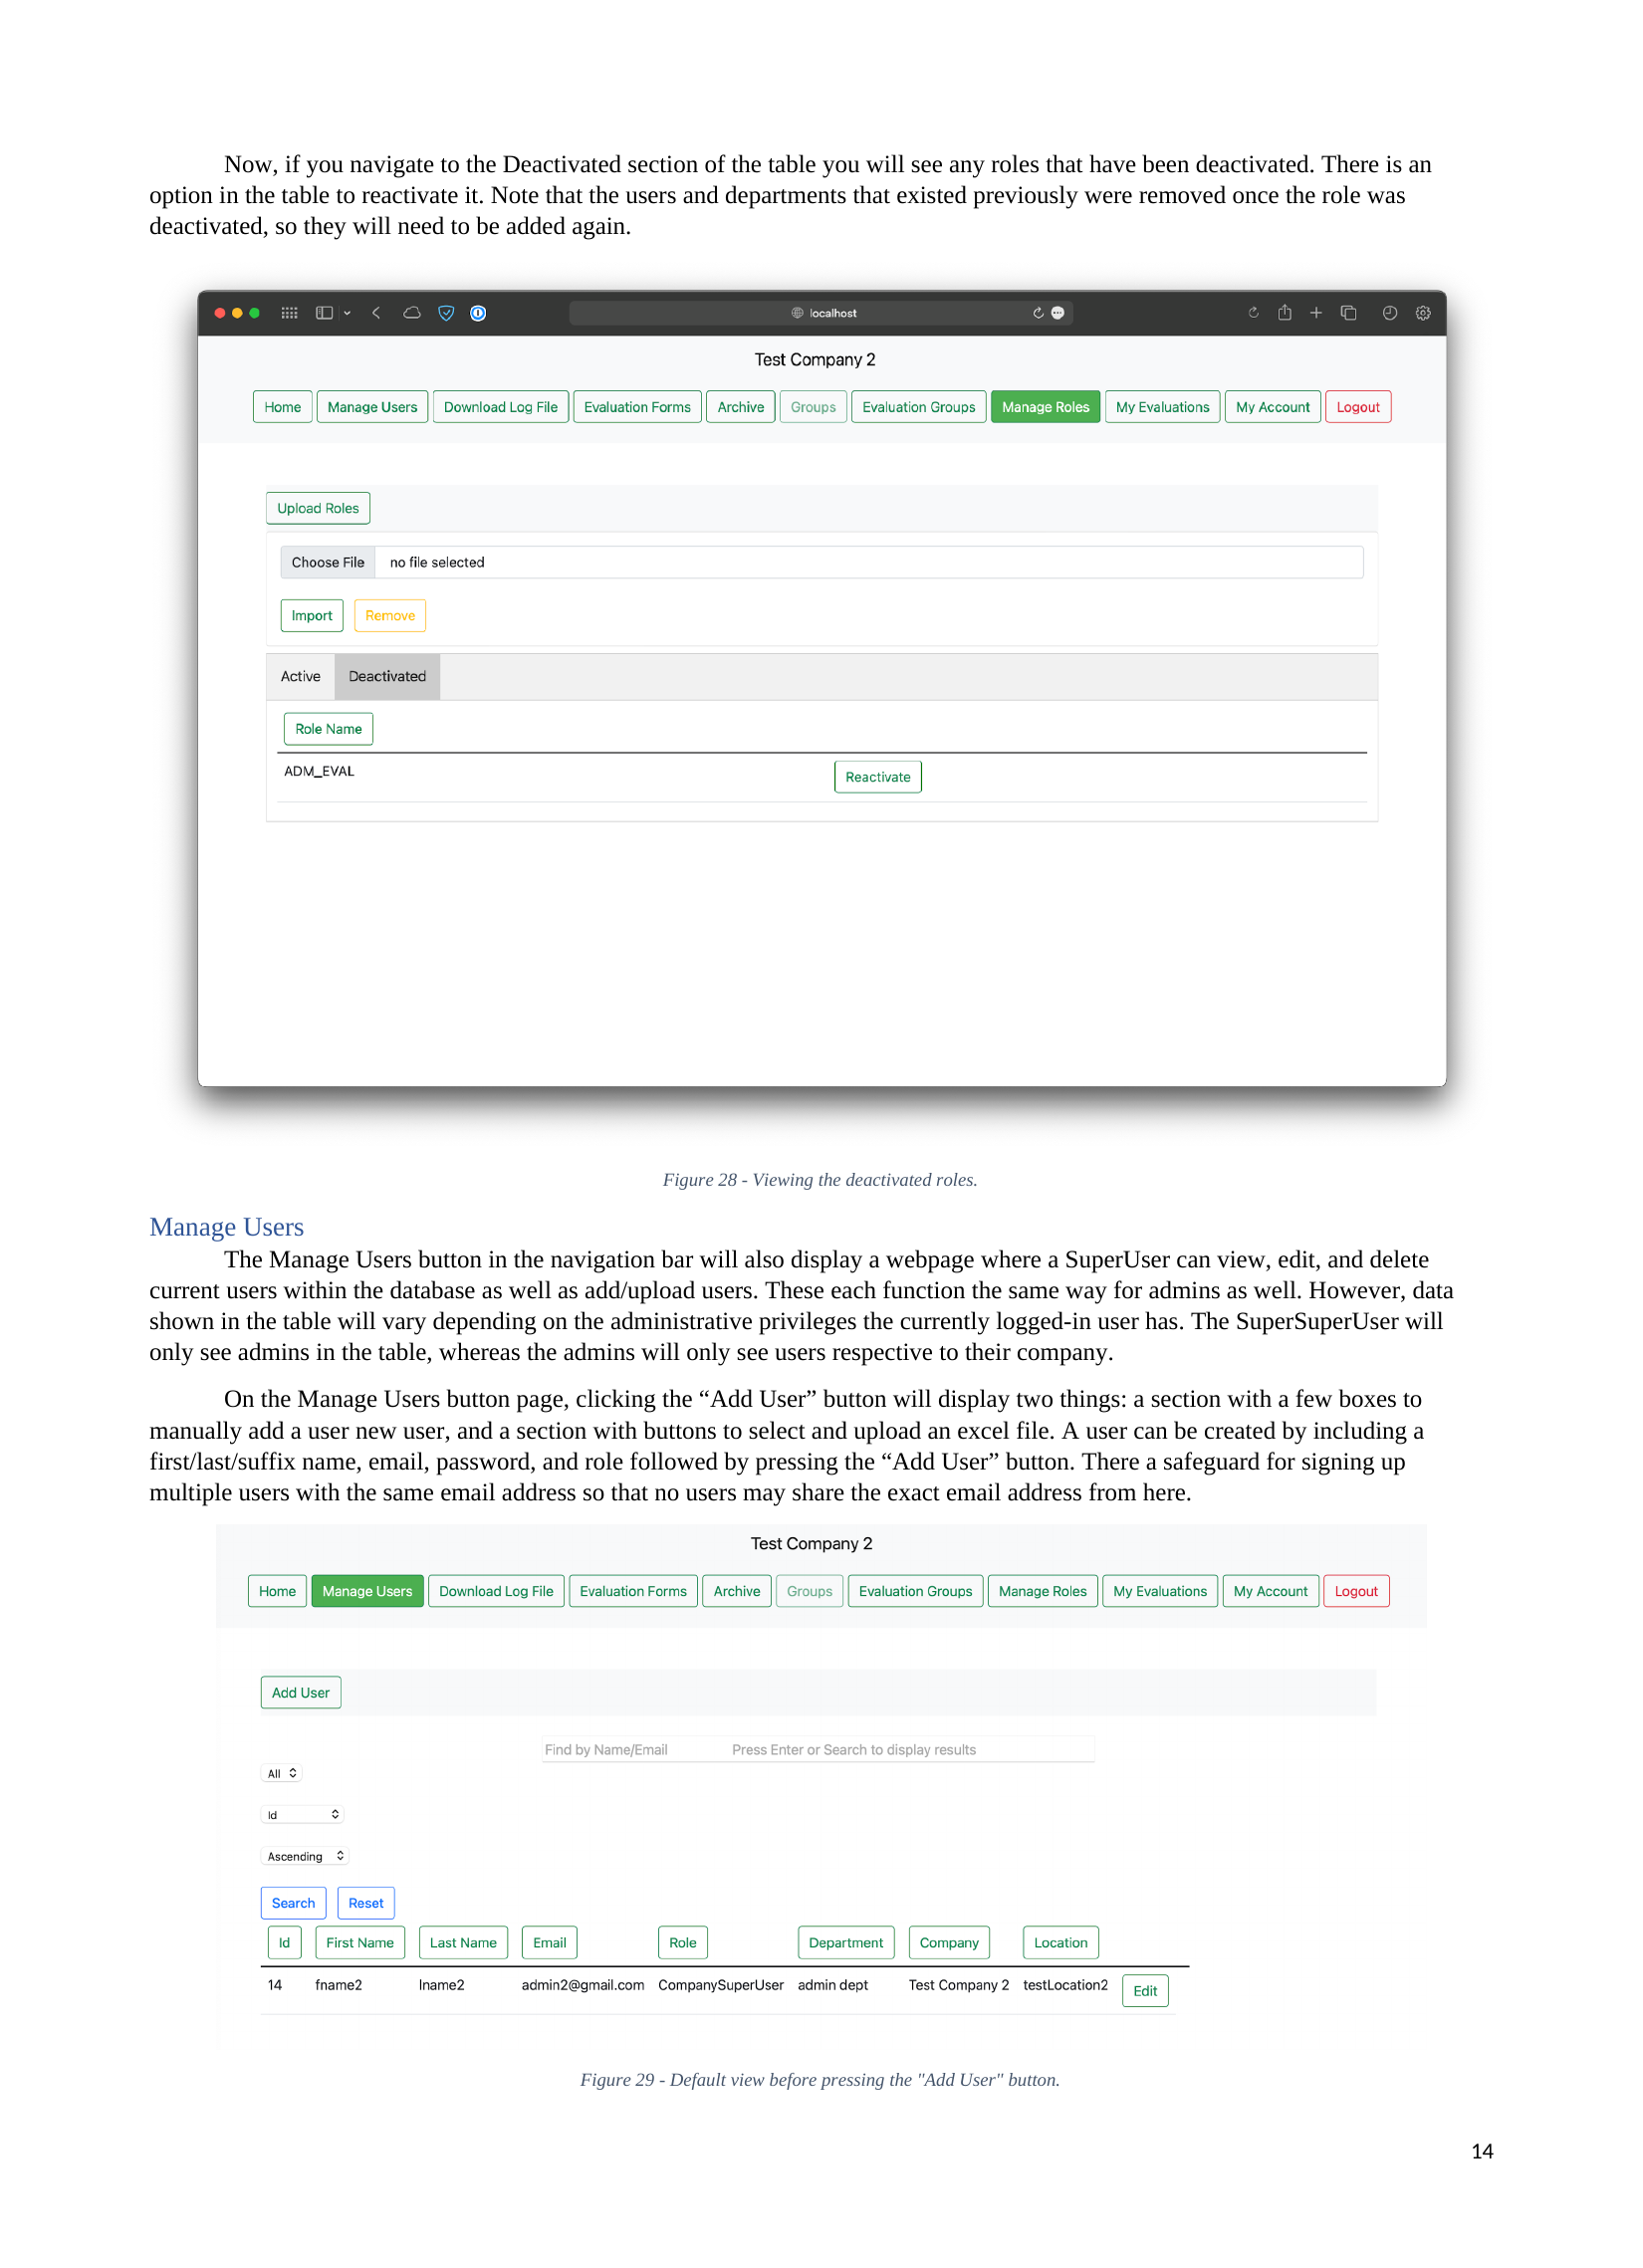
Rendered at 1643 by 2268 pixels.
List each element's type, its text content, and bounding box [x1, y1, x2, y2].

subtitle Manage Users [149, 1211, 1494, 1242]
text Figure 28 - Viewing the deactivated roles. [149, 1169, 1494, 1190]
text On the Manage Users button page, clicking the “Add User” button will display two things: a section with a few boxes to manually add a user new user, and a section with buttons to select and upload an excel file. A user can be created by including a first/last/suffix name, email, password, and role followed by pressing the “Add User” button. There a safeguard for signing up multiple users with the same email address so that no users may share the exact email address from here. [149, 1385, 1494, 1505]
picture [216, 1524, 1427, 2050]
text The Manage Users button in the navigation bar will also display a webpage where a SuperUser can view, edit, and delete current users within the database as well as add/upload users. These each function the same way for admins as well. However, data shown in the table will vary depending on the administrative privileges the currently logged-in user has. The SuperSuperUser will only see admins in the table, whereas the admins will only see users respective to their company. [149, 1245, 1494, 1366]
text Now, if you navigate to the Deactivated section of the table you will see any roles that have been deactivated. There is an option in the table to reactivate it. Note that the users and departments that existed previously were removed once the role was deactivated, so they will need to be added again. [149, 149, 1494, 240]
picture [149, 258, 1494, 1150]
text Figure 29 - Default view before pressing the "Add User" button. [149, 2069, 1494, 2090]
